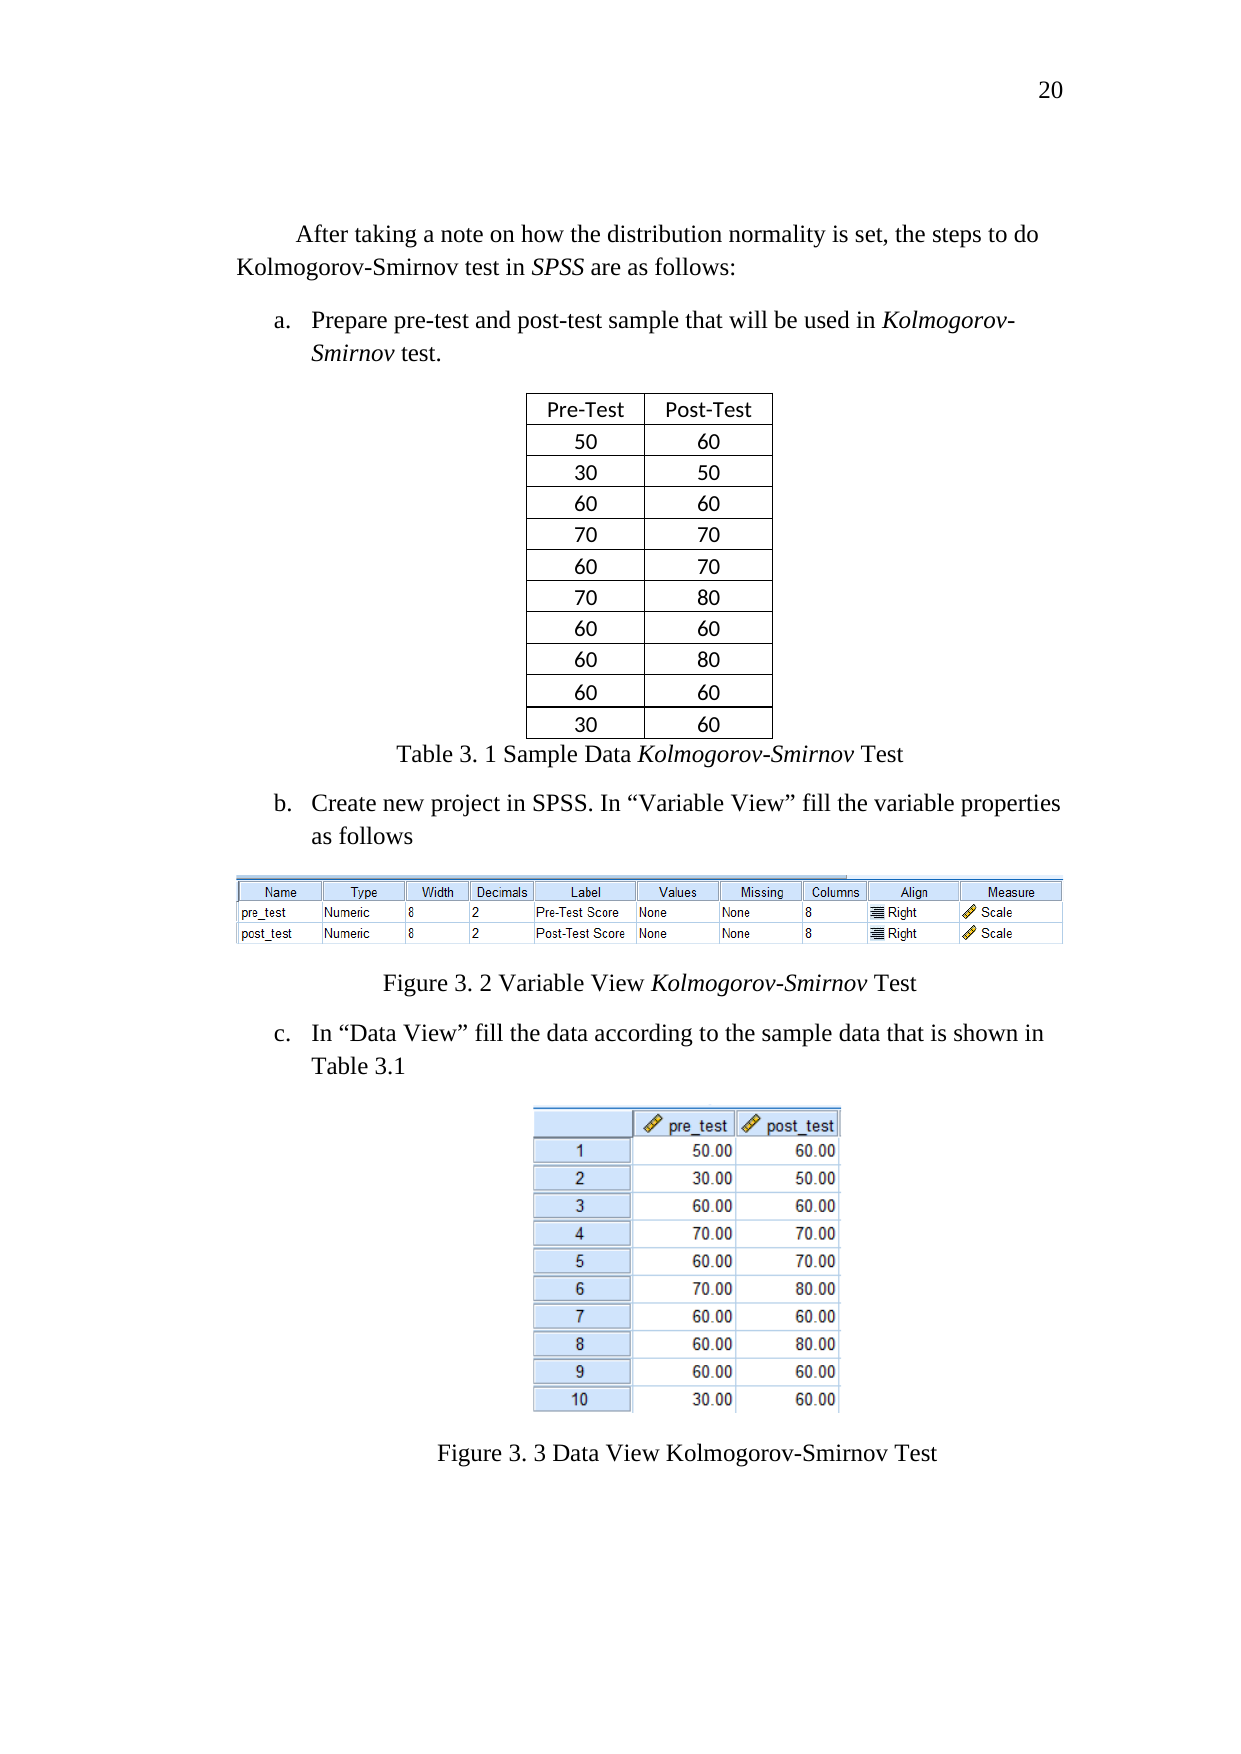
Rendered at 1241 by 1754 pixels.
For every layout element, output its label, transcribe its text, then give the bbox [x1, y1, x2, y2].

table_cell 60 [527, 644, 644, 674]
picture [533, 1104, 842, 1413]
table_cell 70 [645, 550, 772, 580]
table_cell 60 [527, 675, 644, 706]
table_cell 60 [527, 550, 644, 580]
table_cell 80 [645, 644, 772, 674]
table_cell 60 [527, 487, 644, 517]
table_cell 70 [645, 519, 772, 549]
table_cell 60 [645, 612, 772, 642]
list In “Data View” fill the data according to the sample data that is shown in Table 3.1 [274, 1018, 1063, 1080]
table_cell 70 [527, 519, 644, 549]
text After taking a note on how the distribution normality is set, the steps to do Kolmogorov-Smirnov test in SPSS are as follows: [236, 219, 1063, 280]
table_header Pre-Test [527, 394, 644, 424]
table_cell 30 [527, 708, 644, 738]
table_cell 50 [645, 456, 772, 486]
list Create new project in SPSS. In “Variable View” fill the variable properties as follows [274, 788, 1063, 850]
table_cell 60 [645, 425, 772, 455]
list Prepare pre-test and post-test sample that will be used in Kolmogorov-Smirnov test. [274, 306, 1063, 367]
table_cell 30 [527, 456, 644, 486]
table_cell 80 [645, 581, 772, 611]
picture [236, 875, 1064, 944]
list Figure 3. 3 Data View Kolmogorov-Smirnov Test [311, 1438, 1063, 1466]
table_cell 70 [527, 581, 644, 611]
table_cell 60 [645, 708, 772, 738]
table_cell 50 [527, 425, 644, 455]
table_cell 60 [527, 612, 644, 642]
table_cell 60 [645, 487, 772, 517]
table_cell 60 [645, 675, 772, 706]
table_header Post-Test [645, 394, 772, 424]
